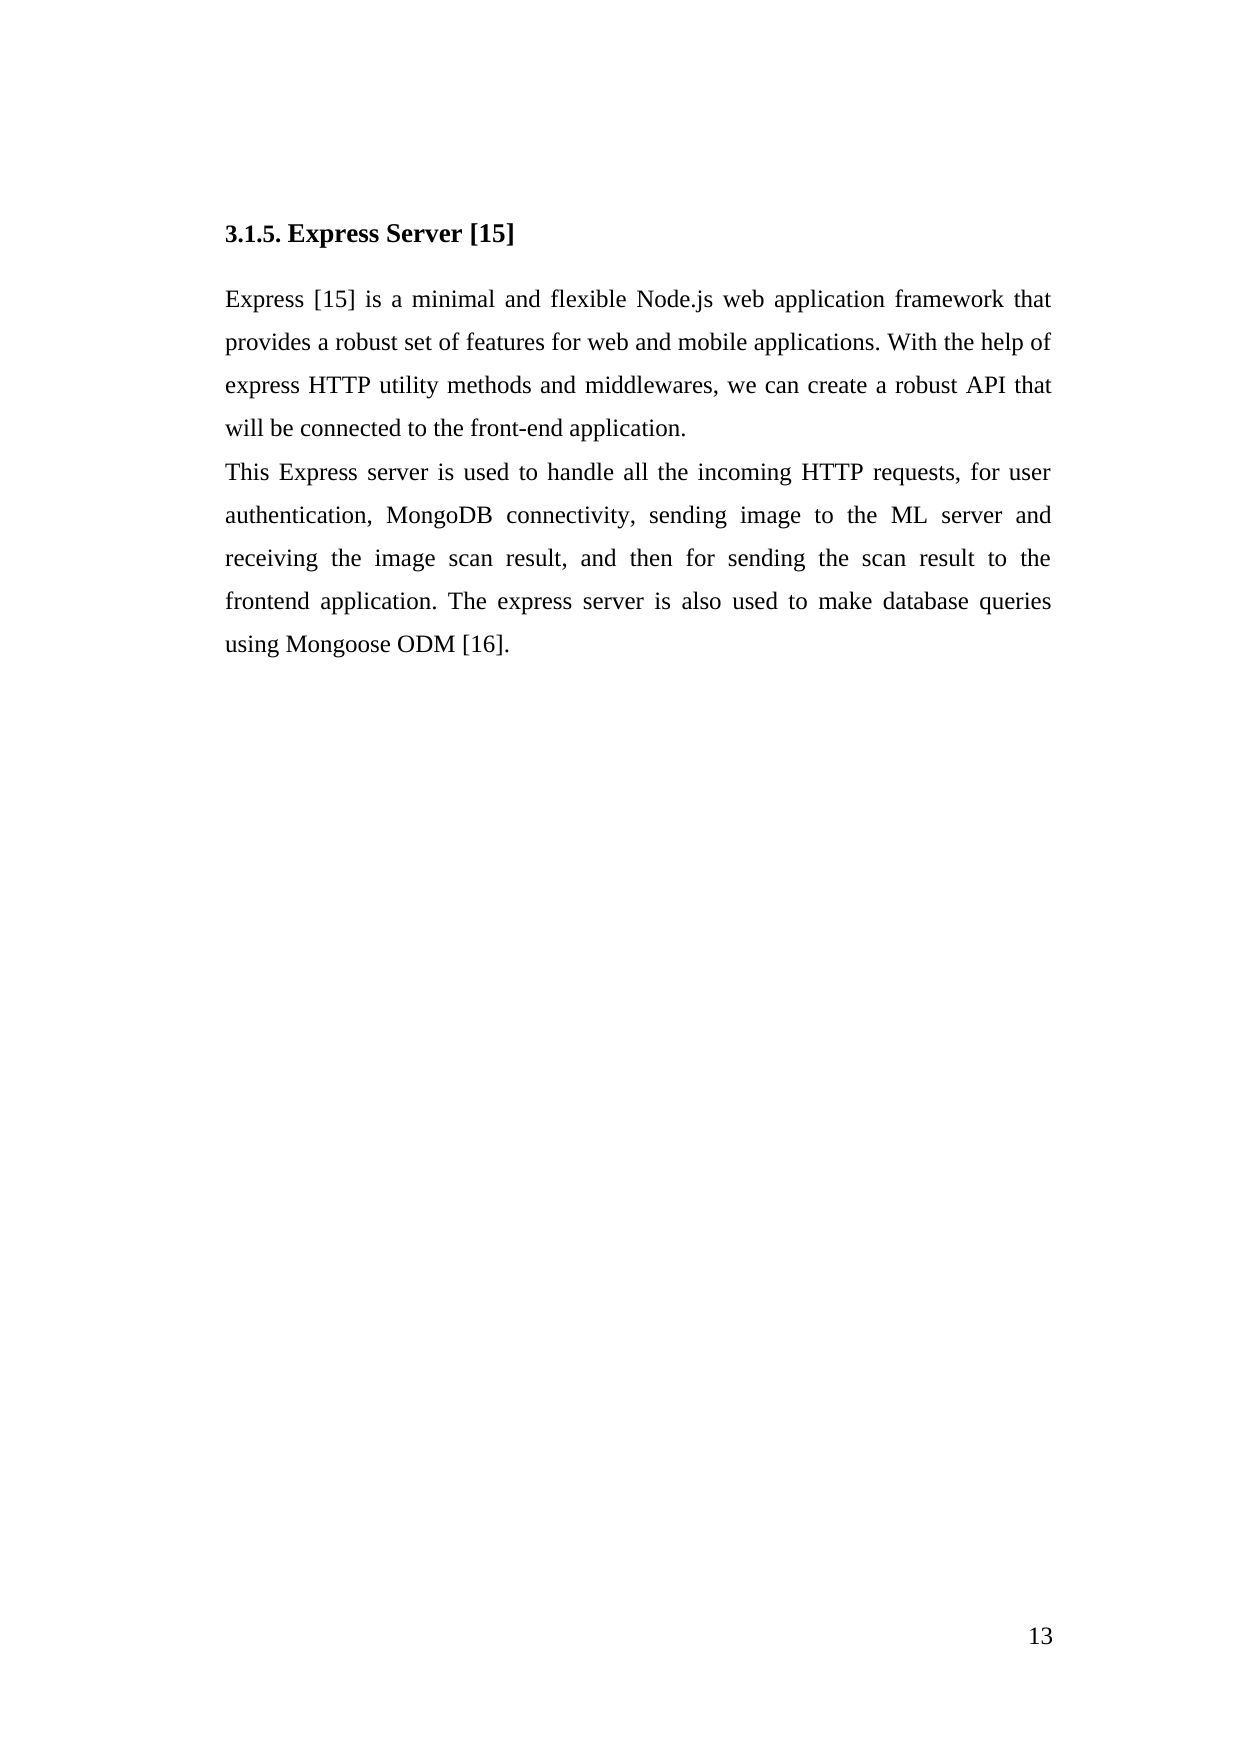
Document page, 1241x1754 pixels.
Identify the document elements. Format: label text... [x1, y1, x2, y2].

text This Express server is used to handle all the incoming HTTP requests, for user authentication, MongoDB connectivity, sending image to the ML server and receiving the image scan result, and then for sending the scan result to the frontend application. The express server is also used to make database queries using Mongoose ODM. [225, 457, 1053, 658]
text Express is a minimal and flexible Node.js web application framework that provides a robust set of features for web and mobile applications. With the help of express HTTP utility methods and middlewares, we can create a robust API that will be connected to the front-end application. [225, 284, 1053, 442]
subtitle Express Server [225, 217, 1053, 248]
